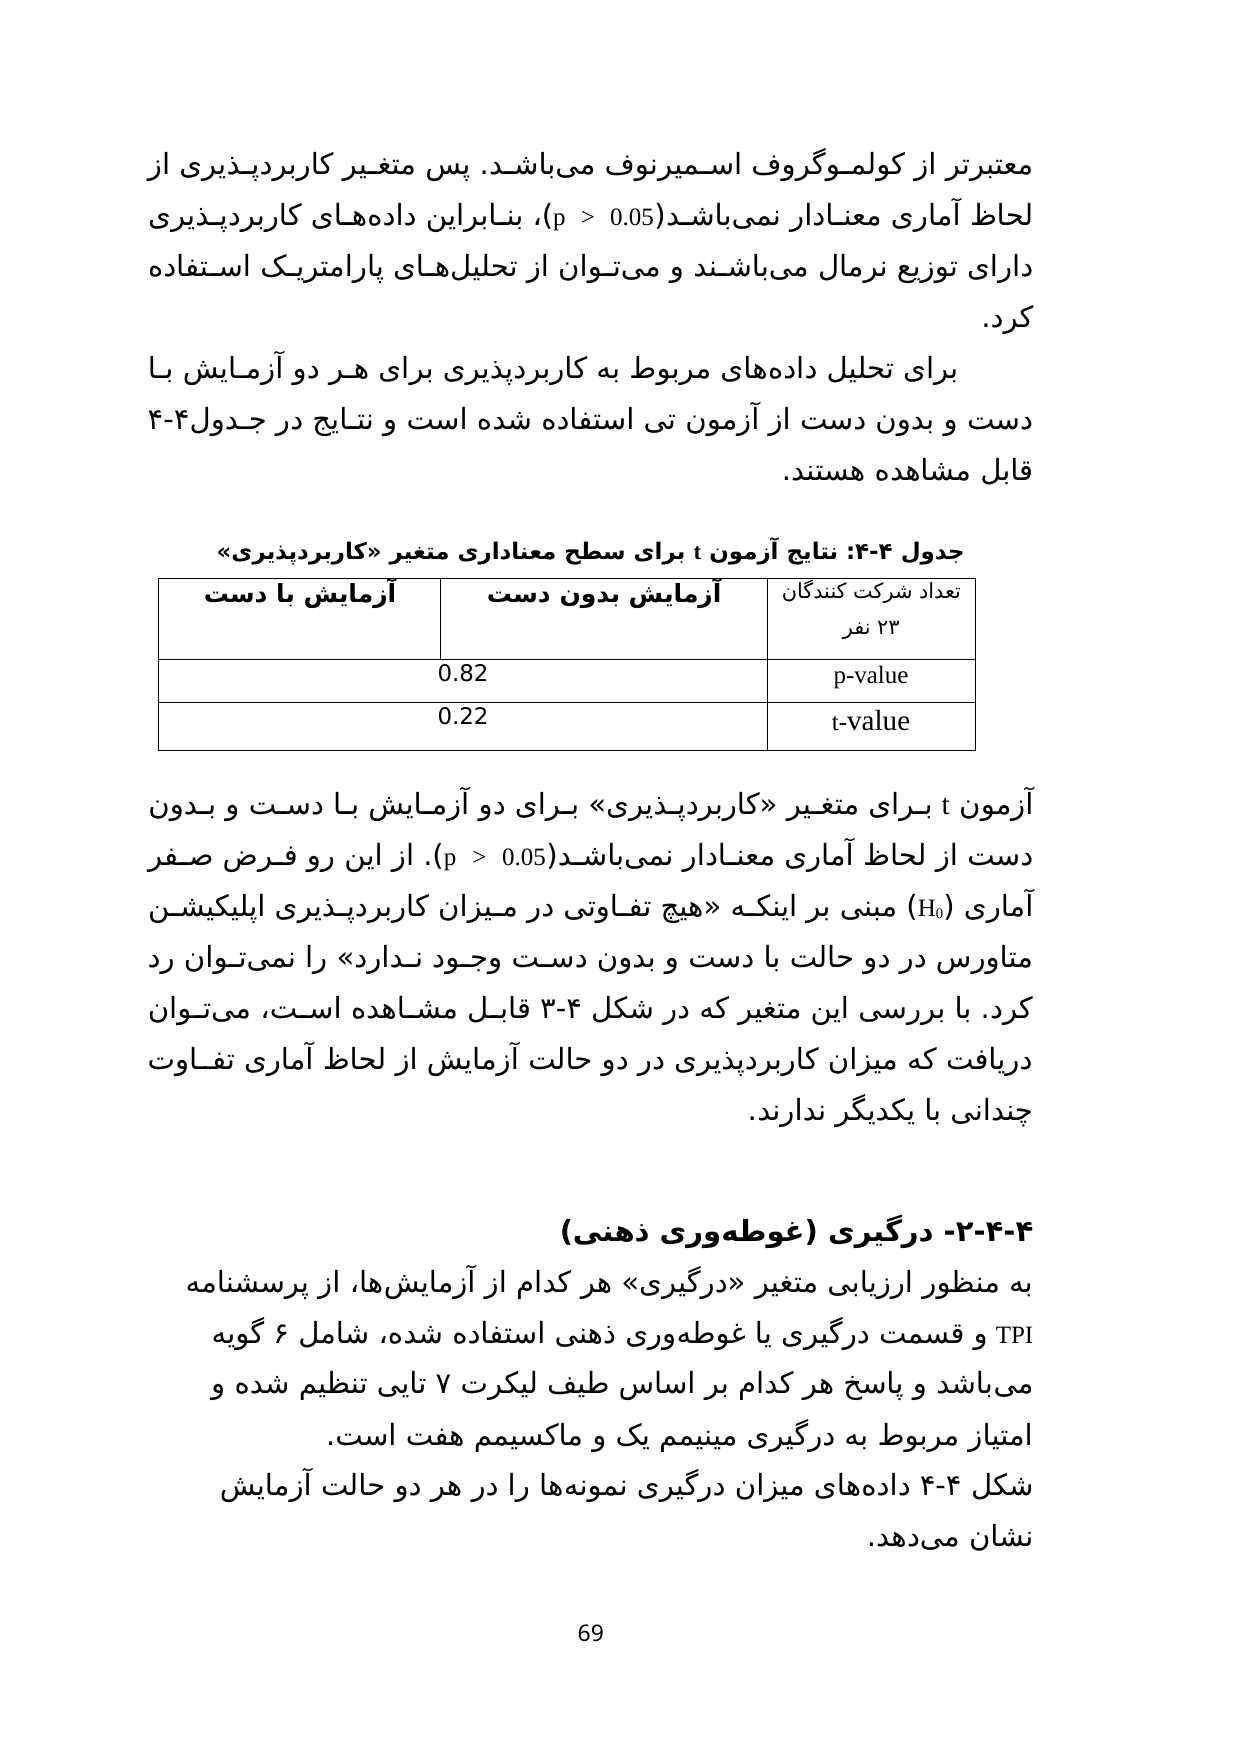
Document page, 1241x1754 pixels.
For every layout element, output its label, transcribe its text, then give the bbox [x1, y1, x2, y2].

table_header آزمایش بدون دست [441, 579, 767, 659]
text برای تحلیل داده‌های مربوط به کاربردپذیری برای هر دو آزمایش با دست و بدون دست از آزمون تی استفاده شده است و نتایج در جدول۴-۴ قابل مشاهده هستند. [148, 351, 1033, 487]
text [148, 148, 1033, 334]
text جدول ۴-۴: نتایج آزمون t برای سطح معناداری متغیر «کاربردپذیری» [148, 538, 1033, 564]
table_header تعداد شرکت کنندگان ۲۳ نفر [768, 579, 975, 659]
table_cell p-value [768, 660, 975, 702]
text به منظور ارزیابی متغیر «درگیری» هر کدام از آزمایش‌ها، از پرسشنامه TPI و قسمت درگیری یا غوطه‌وری ذهنی استفاده شده، شامل ۶ گویه می‌باشد و پاسخ هر کدام بر اساس طیف لیکرت ۷ تایی تنظیم شده و امتیاز مربوط به درگیری مینیمم یک و ماکسیمم هفت است. [148, 1265, 1033, 1452]
table_cell 0.22 [159, 703, 767, 749]
table_header آزمایش با دست [159, 579, 440, 659]
table_cell t-value [768, 703, 975, 749]
text شکل ۴-۴ داده‌های میزان درگیری نمونه‌ها را در هر دو حالت آزمایش نشان می‌دهد. [148, 1469, 1033, 1554]
text آزمون t برای متغیر «کاربردپذیری» برای دو آزمایش با دست و بدون دست از لحاظ آماری معنادار نمی‌باشد(p > 0.05). از این رو فرض صفر آماری (H0) مبنی بر اینکه «هیچ تفاوتی در میزان کاربردپذیری اپلیکیشن متاورس در دو حالت با دست و بدون دست وجود ندارد» را نمی‌توان رد کرد. با بررسی این متغیر که در شکل ۴-۳ قابل مشاهده است، می‌توان دریافت که میزان کاربردپذیری در دو حالت آزمایش از لحاظ آماری تفاوت چندانی با یکدیگر ندارند. [148, 787, 1033, 1127]
table_cell 0.82 [159, 660, 767, 702]
text ۲-۴-۴- درگیری (غوطه‌وری ذهنی) [148, 1214, 1033, 1248]
